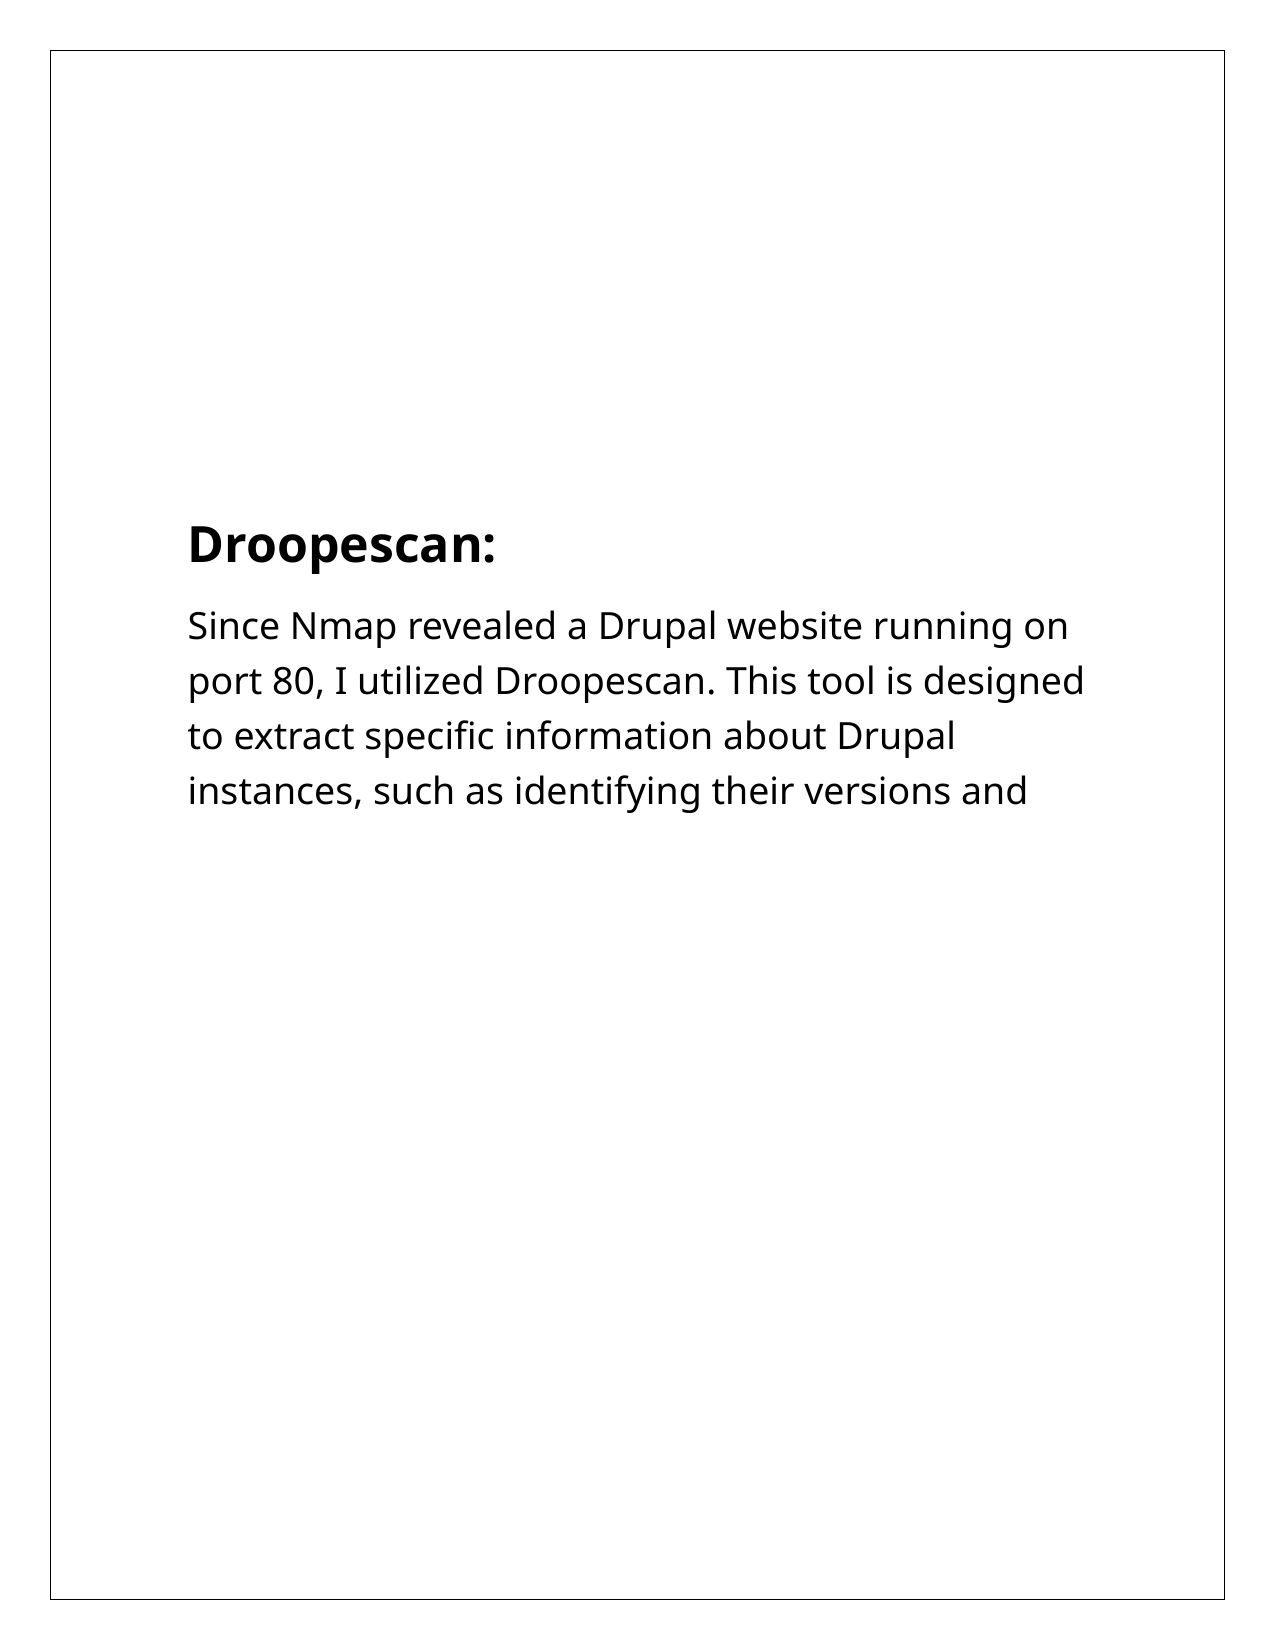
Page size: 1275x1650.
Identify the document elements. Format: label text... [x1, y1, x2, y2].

text Since Nmap revealed a Drupal website running on port 80, I utilized Droopescan. This tool is designed to extract specific information about Drupal instances, such as identifying their versions and listing the installed themes and plugins. [187, 599, 1087, 815]
text Droopescan: [187, 509, 1087, 577]
